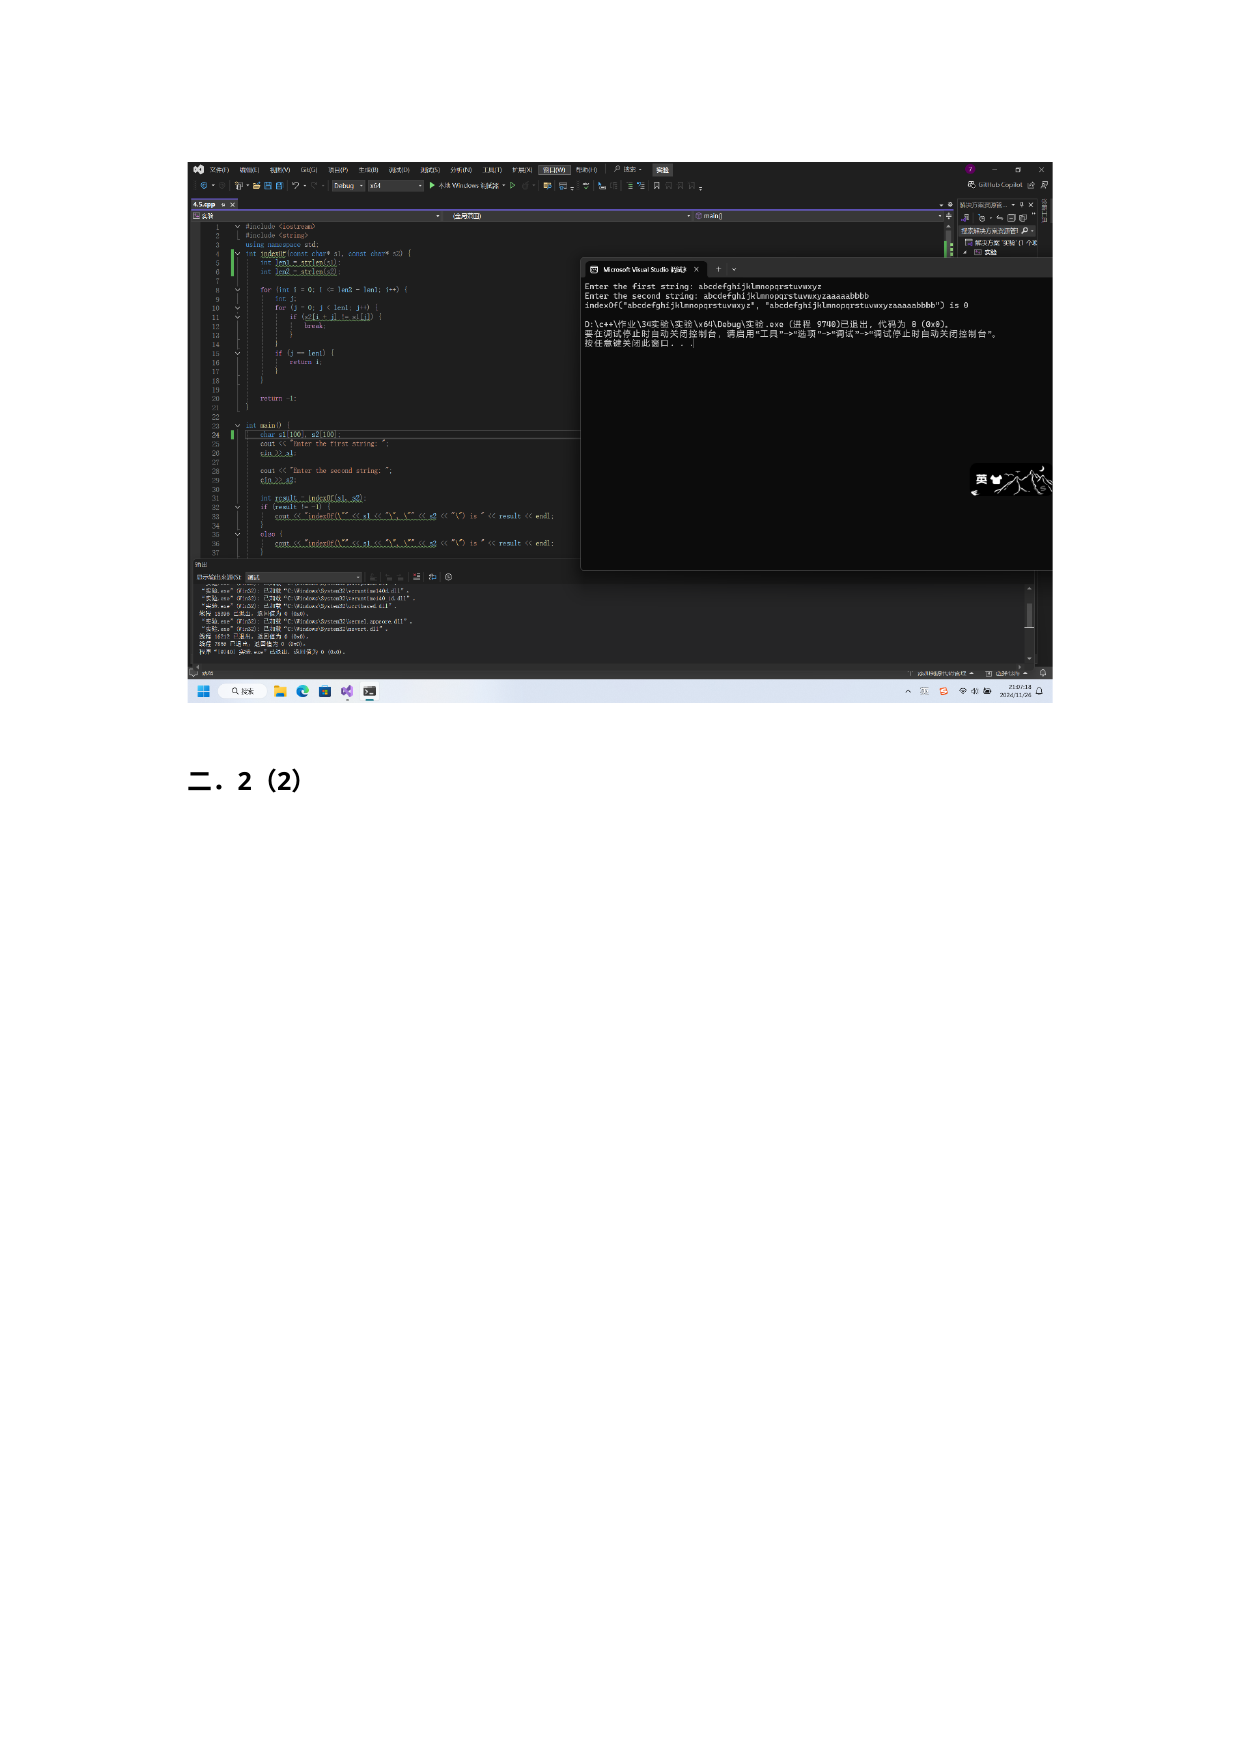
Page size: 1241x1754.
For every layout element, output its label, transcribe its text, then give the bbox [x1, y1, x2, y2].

picture [187, 162, 1053, 703]
text 二．2（1） 二．2（2） [187, 703, 1053, 812]
